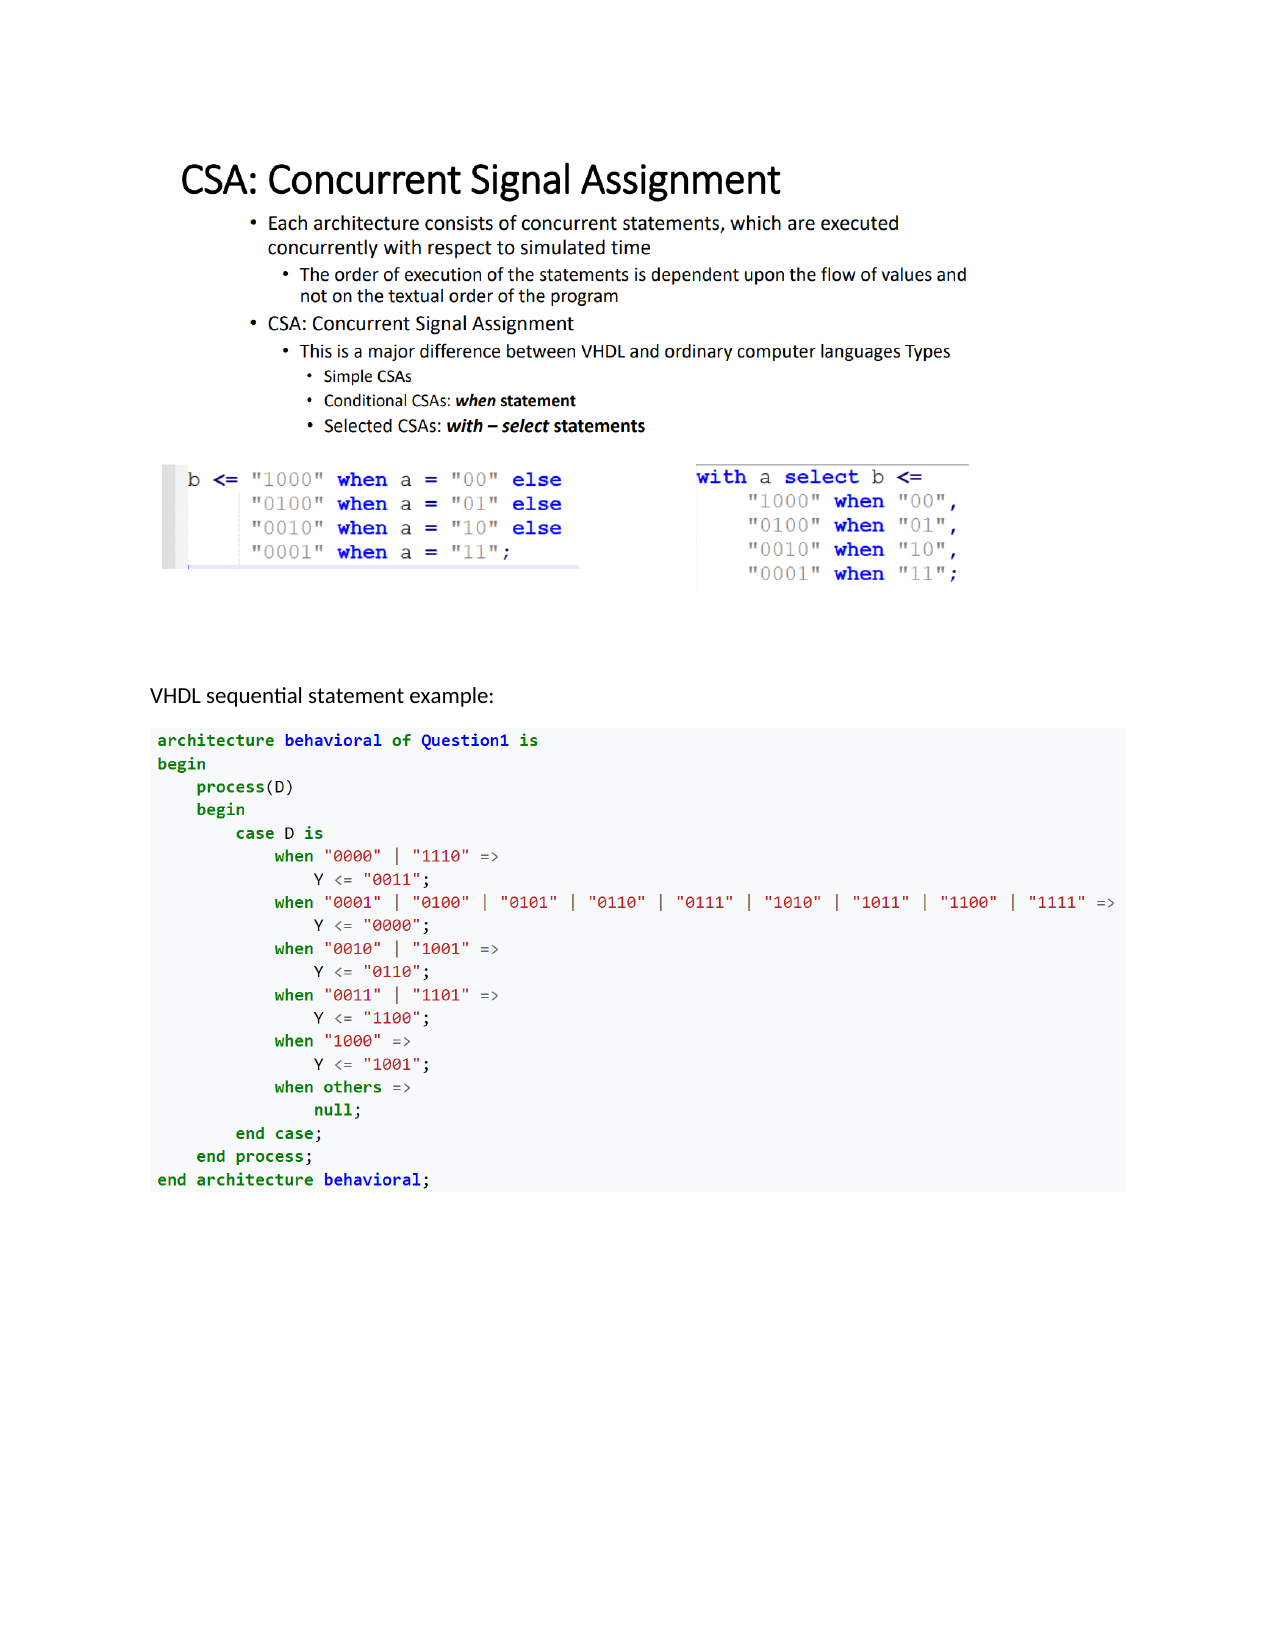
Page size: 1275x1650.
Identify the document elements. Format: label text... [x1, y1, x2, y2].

picture [150, 728, 1125, 1192]
text VHDL sequential statement example: [150, 681, 1125, 709]
picture [150, 150, 1010, 616]
